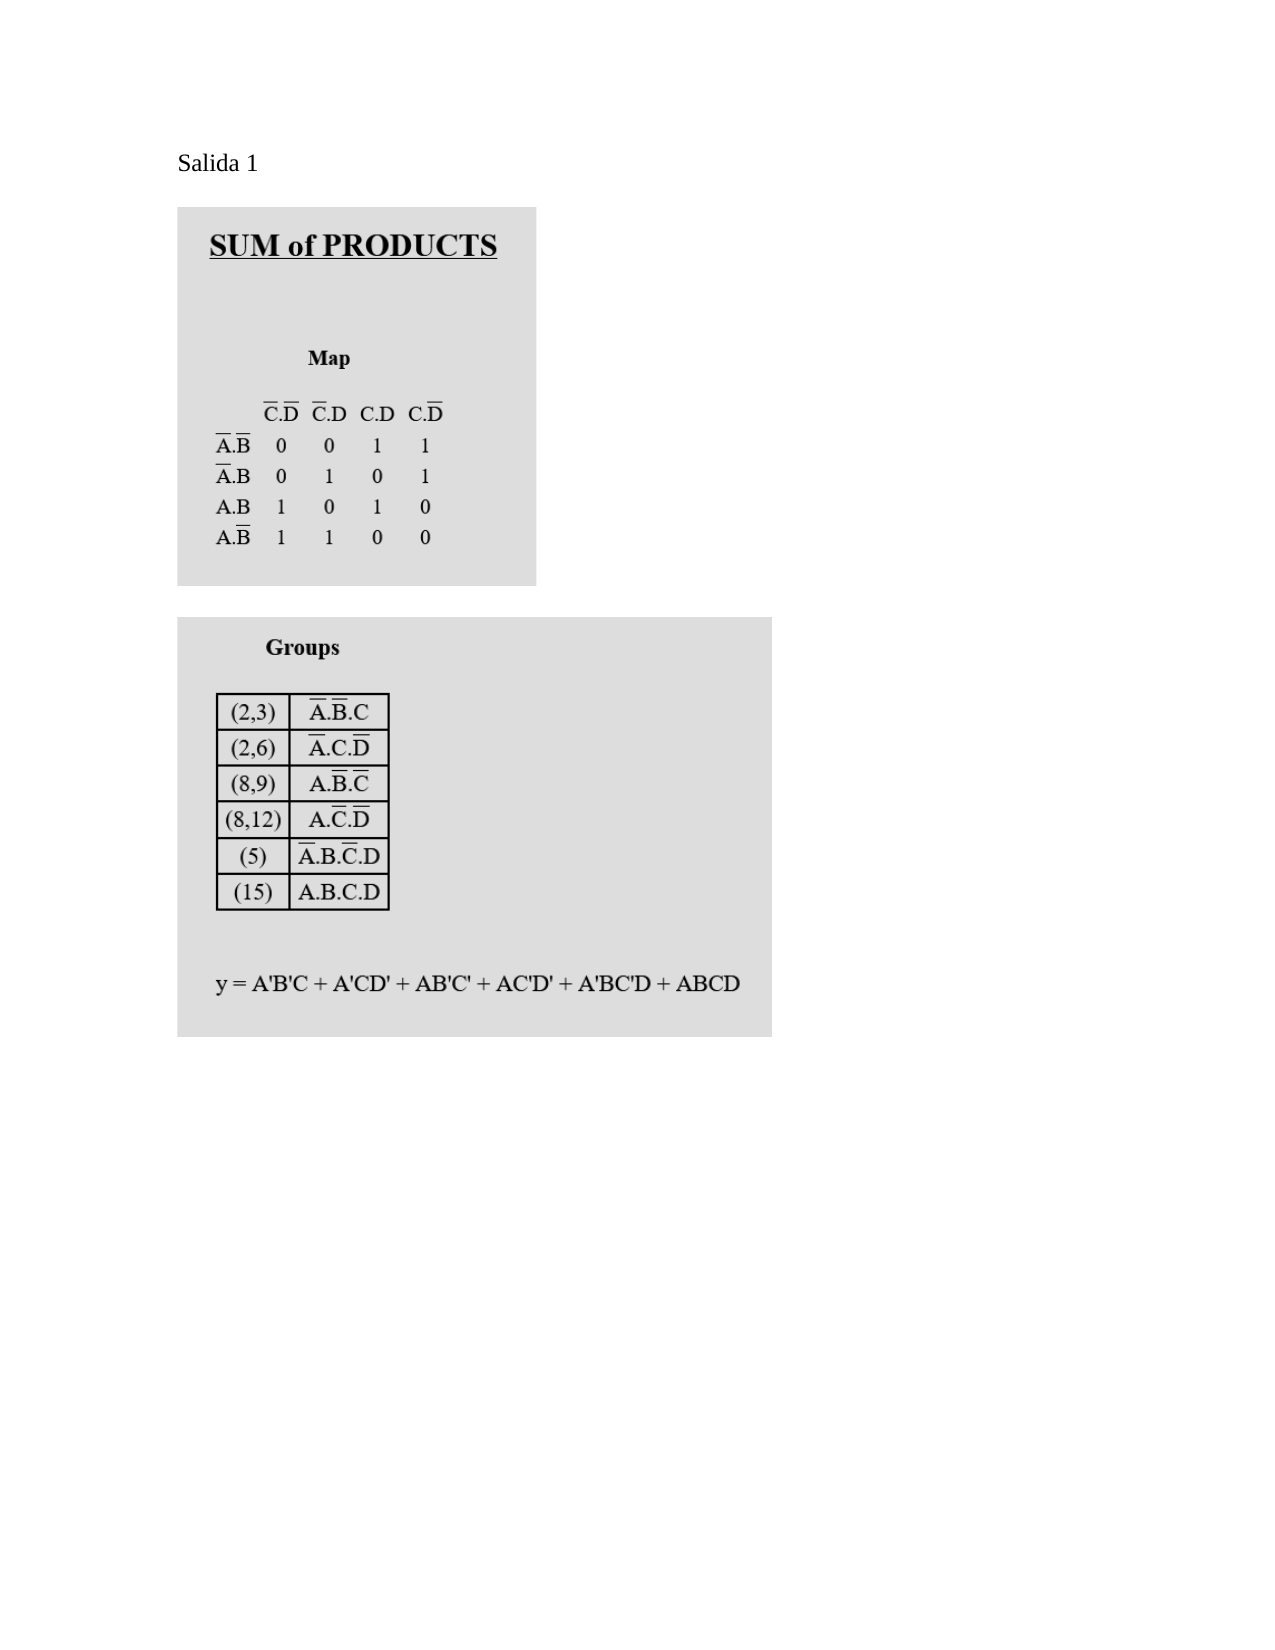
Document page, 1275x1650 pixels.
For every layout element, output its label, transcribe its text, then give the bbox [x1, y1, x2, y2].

text Salida 1 [177, 148, 1098, 176]
picture [177, 617, 772, 1037]
picture [177, 207, 537, 586]
